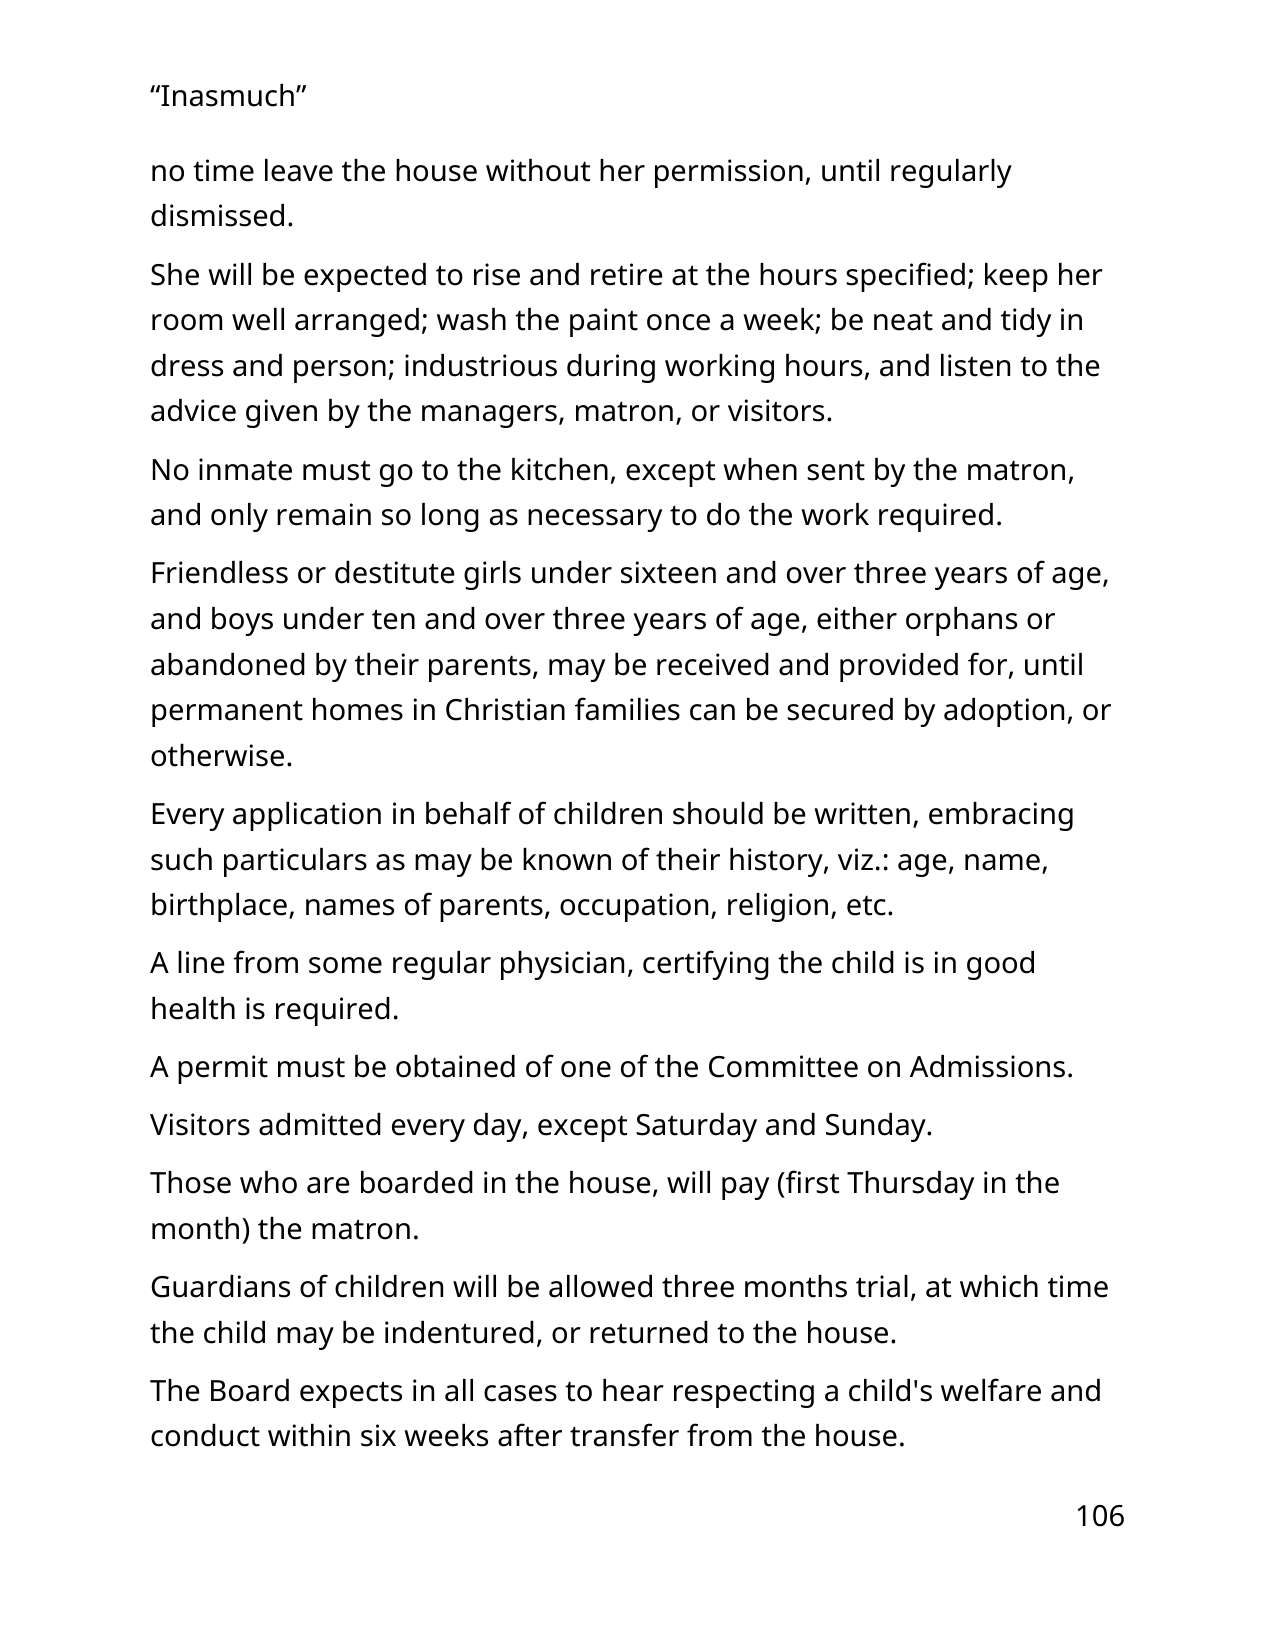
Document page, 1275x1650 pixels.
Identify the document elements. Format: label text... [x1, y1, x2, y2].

text Those who are boarded in the house, will pay (first Thursday in the month) the matron. [150, 1162, 1125, 1248]
text Every application in behalf of children should be written, embracing such particulars as may be known of their history, viz.: age, name, birthplace, names of parents, occupation, religion, etc. [150, 793, 1125, 924]
text Visitors admitted every day, except Saturday and Sunday. [150, 1104, 1125, 1144]
text A line from some regular physician, certifying the child is in good health is required. [150, 942, 1125, 1028]
text The Board expects in all cases to hear respecting a child's welfare and conduct within six weeks after transfer from the house. [150, 1370, 1125, 1455]
text Guardians of children will be allowed three months trial, at which time the child may be indentured, or returned to the house. [150, 1266, 1125, 1352]
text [150, 150, 1125, 235]
text Friendless or destitute girls under sixteen and over three years of age, and boys under ten and over three years of age, either orphans or abandoned by their parents, may be received and provided for, until permanent homes in Christian families can be secured by adoption, or otherwise. [150, 552, 1125, 775]
text No inmate must go to the kitchen, except when sent by the matron, and only remain so long as necessary to do the work required. [150, 449, 1125, 534]
text She will be expected to rise and retire at the hours specified; keep her room well arranged; wash the paint once a week; be neat and tidy in dress and person; industrious during working hours, and listen to the advice given by the managers, matron, or visitors. [150, 254, 1125, 430]
text A permit must be obtained of one of the Committee on Admissions. [150, 1046, 1125, 1086]
